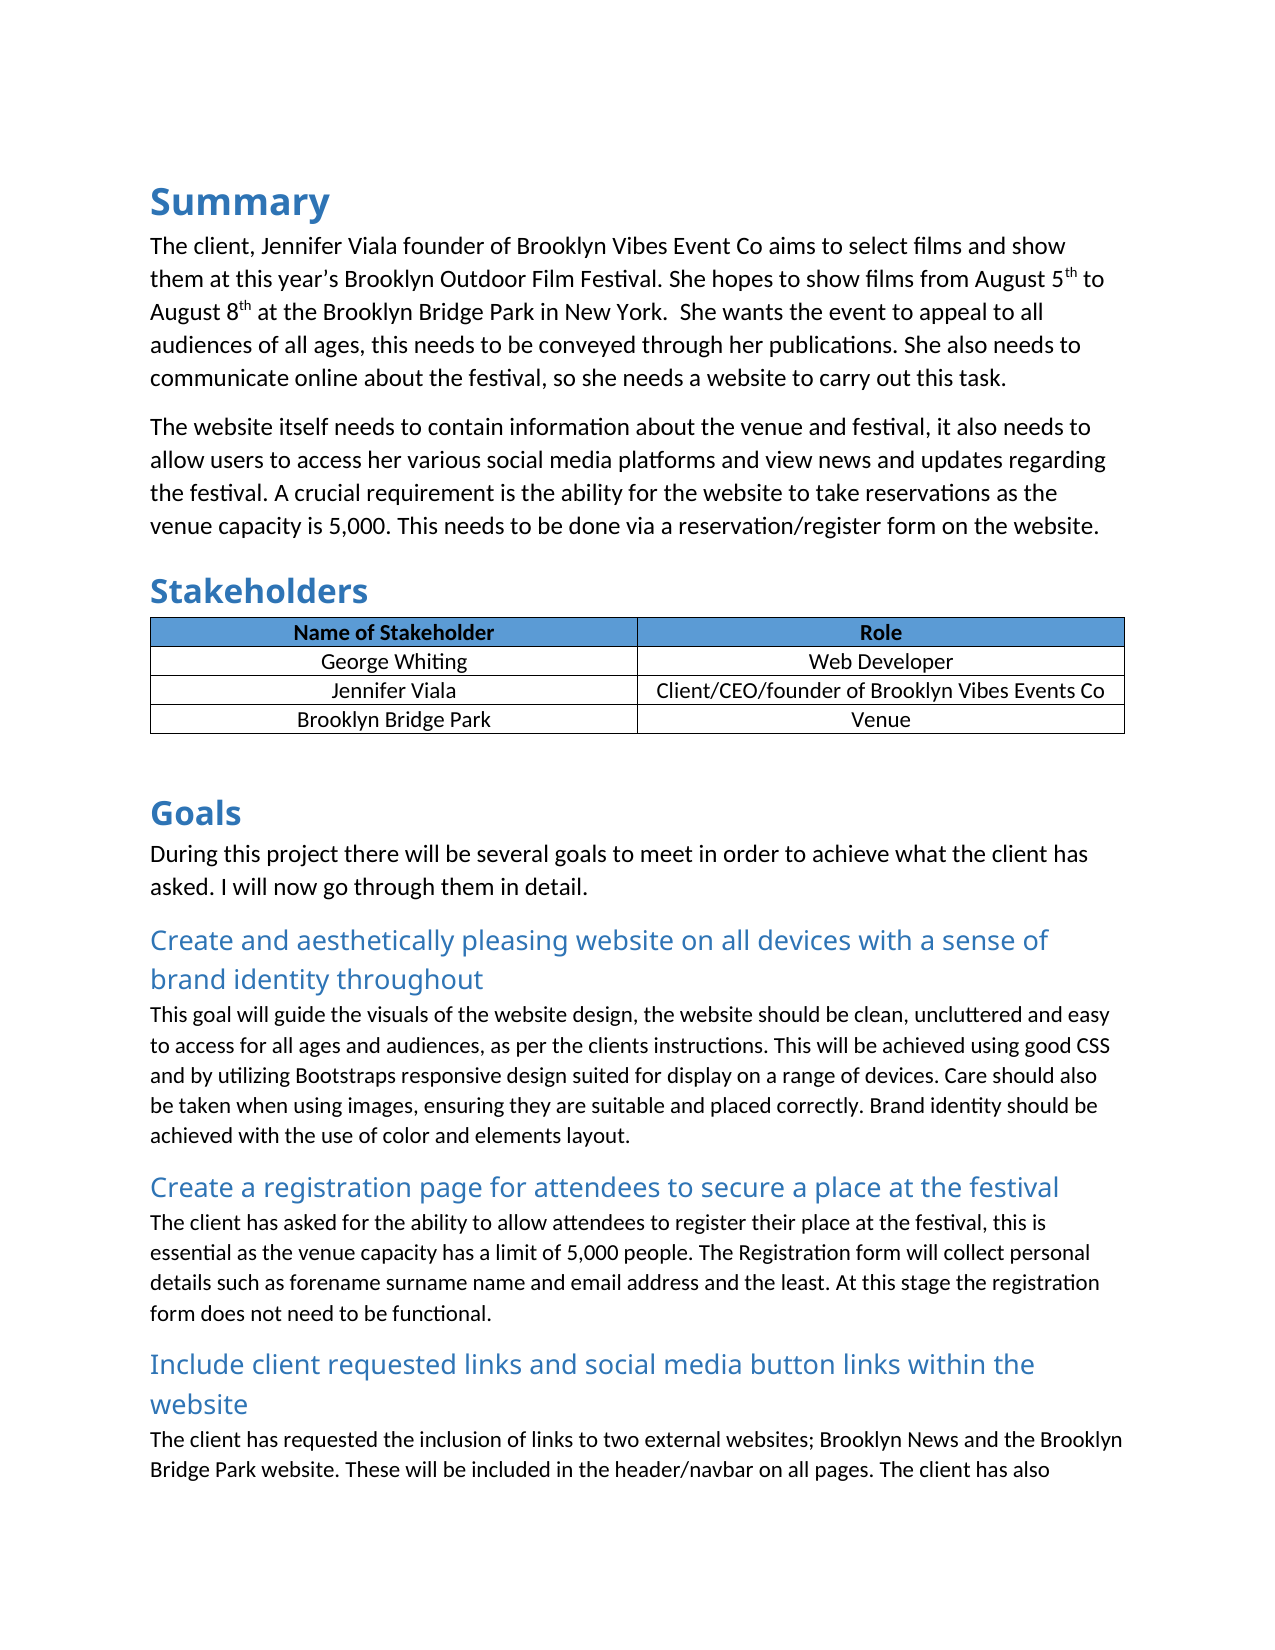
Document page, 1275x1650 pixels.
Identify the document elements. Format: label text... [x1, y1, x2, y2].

text During this project there will be several goals to meet in order to achieve what the client has asked. I will now go through them in detail. [150, 838, 1125, 902]
table_cell Brooklyn Bridge Park [151, 705, 637, 733]
table_cell Web Developer [638, 647, 1124, 675]
table_cell Jennifer Viala [151, 676, 637, 704]
subtitle Include client requested links and social media button links within the website [150, 1346, 1125, 1422]
table_cell George Whiting [151, 647, 637, 675]
table_cell Client/CEO/founder of Brooklyn Vibes Events Co [638, 676, 1124, 704]
subtitle Stakeholders [150, 568, 1125, 613]
table_header Name of Stakeholder [151, 618, 637, 646]
subtitle Create and aesthetically pleasing website on all devices with a sense of brand identity throughout [150, 921, 1125, 998]
subtitle Create a registration page for attendees to secure a place at the festival [150, 1168, 1125, 1205]
text The website itself needs to contain information about the venue and festival, it also needs to allow users to access her various social media platforms and view news and updates regarding the festival. A crucial requirement is the ability for the website to take reservations as the venue capacity is 5,000. This needs to be done via a reservation/register form on the website. [150, 411, 1125, 541]
subtitle Summary [150, 175, 1125, 226]
text The client, Jennifer Viala founder of Brooklyn Vibes Event Co aims to select films and show them at this year’s Brooklyn Outdoor Film Festival. She hopes to show films from August 5th to August 8th at the Brooklyn Bridge Park in New York. She wants the event to appeal to all audiences of all ages, this needs to be conveyed through her publications. She also needs to communicate online about the festival, so she needs a website to carry out this task. [150, 230, 1125, 392]
table_cell Venue [638, 705, 1124, 733]
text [150, 1425, 1125, 1483]
subtitle Goals [150, 789, 1125, 835]
text The client has asked for the ability to allow attendees to register their place at the festival, this is essential as the venue capacity has a limit of 5,000 people. The Registration form will collect personal details such as forename surname name and email address and the least. At this stage the registration form does not need to be functional. [150, 1208, 1125, 1327]
table_header Role [638, 618, 1124, 646]
text This goal will guide the visuals of the website design, the website should be clean, uncluttered and easy to access for all ages and audiences, as per the clients instructions. This will be achieved using good CSS and by utilizing Bootstraps responsive design suited for display on a range of devices. Care should also be taken when using images, ensuring they are suitable and placed correctly. Brand identity should be achieved with the use of color and elements layout. [150, 1001, 1125, 1149]
